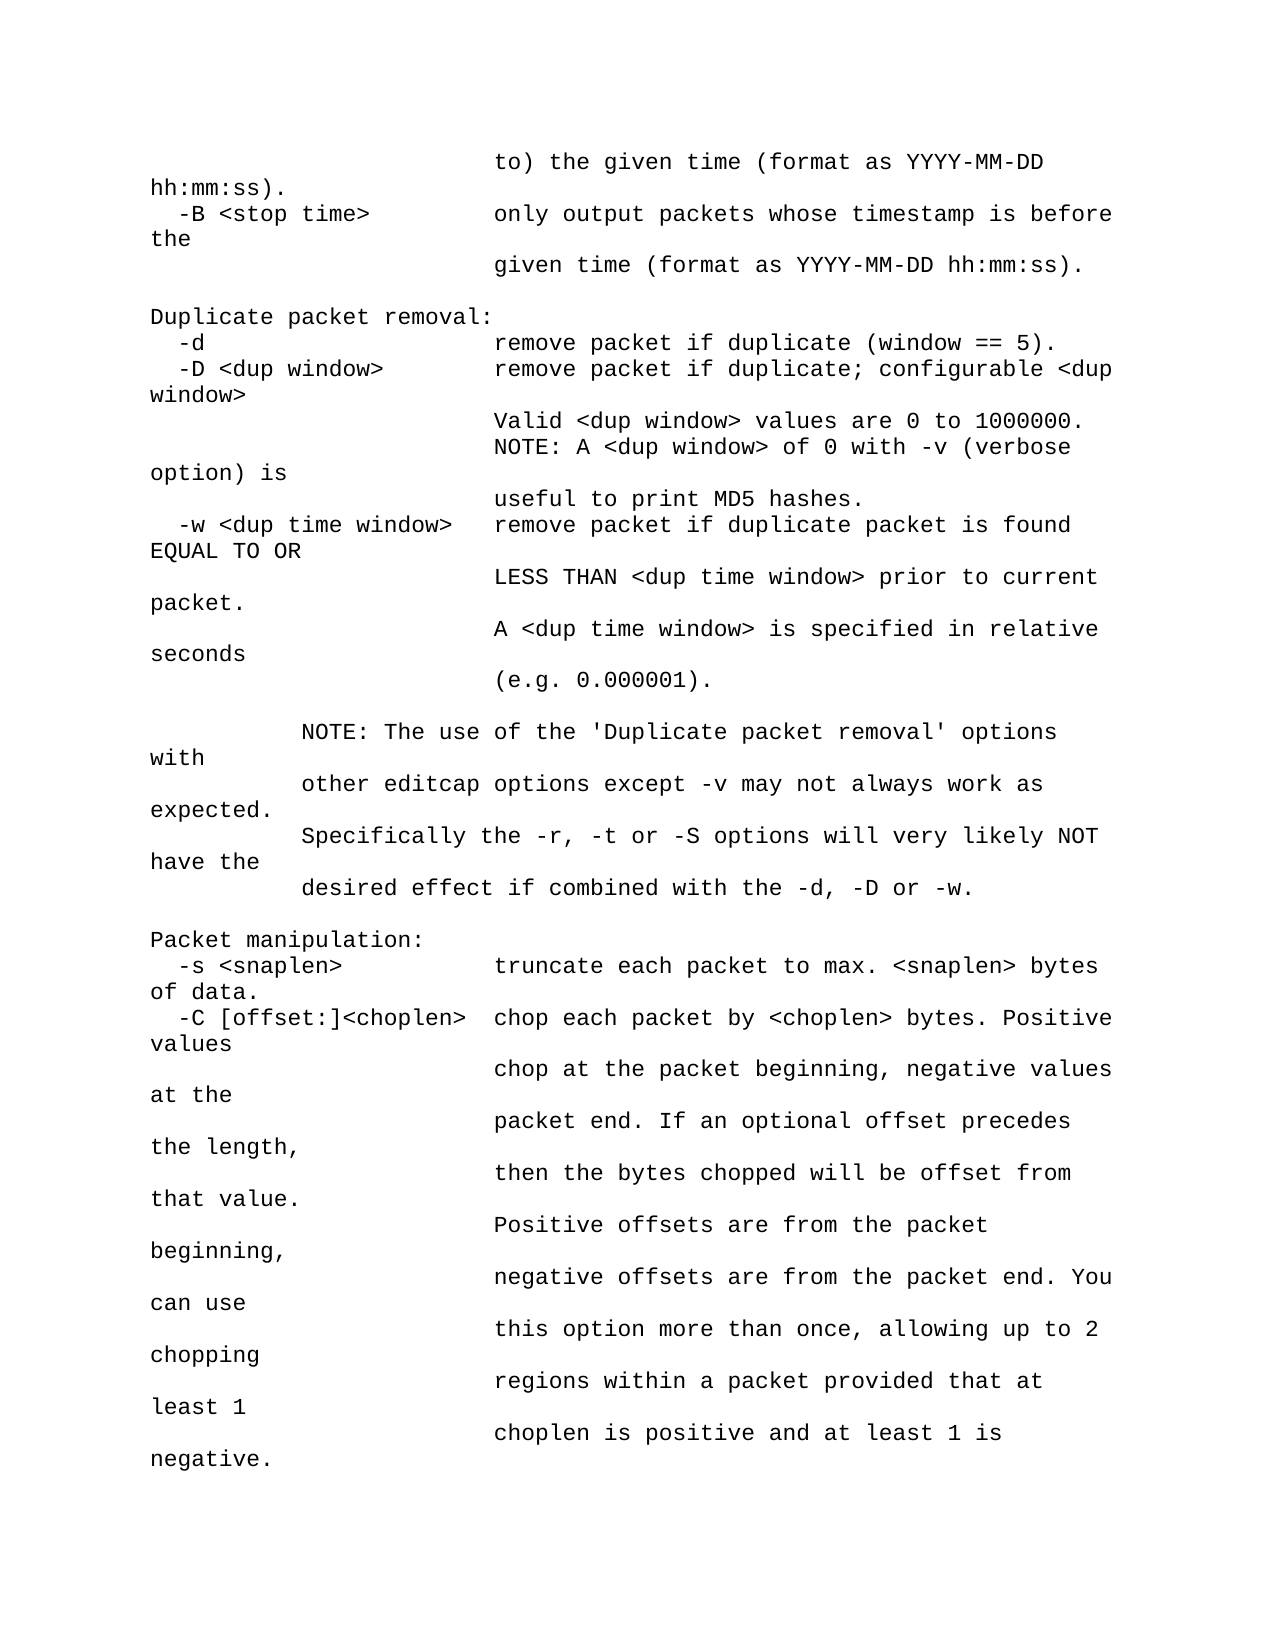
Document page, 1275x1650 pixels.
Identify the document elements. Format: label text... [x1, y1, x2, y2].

text -B <stop time> only output packets whose timestamp is before the [150, 202, 1125, 254]
text Valid <dup window> values are 0 to 1000000. [150, 409, 1125, 435]
text Duplicate packet removal: [150, 306, 1125, 332]
text negative offsets are from the packet end. You can use [150, 1265, 1125, 1317]
text -C [offset:]<choplen> chop each packet by <choplen> bytes. Positive values [150, 1006, 1125, 1058]
text regions within a packet provided that at least 1 [150, 1369, 1125, 1421]
text -w <dup time window> remove packet if duplicate packet is found EQUAL TO OR [150, 513, 1125, 565]
text NOTE: The use of the 'Duplicate packet removal' options with [150, 721, 1125, 772]
text Packet manipulation: [150, 928, 1125, 954]
text NOTE: A <dup window> of 0 with -v (verbose option) is [150, 435, 1125, 487]
text desired effect if combined with the -d, -D or -w. [150, 876, 1125, 902]
text this option more than once, allowing up to 2 chopping [150, 1317, 1125, 1369]
text (e.g. 0.000001). [150, 669, 1125, 695]
text Specifically the -r, -t or -S options will very likely NOT have the [150, 824, 1125, 876]
text -s <snaplen> truncate each packet to max. <snaplen> bytes of data. [150, 954, 1125, 1006]
text other editcap options except -v may not always work as expected. [150, 772, 1125, 824]
text given time (format as YYYY-MM-DD hh:mm:ss). [150, 254, 1125, 280]
text chop at the packet beginning, negative values at the [150, 1058, 1125, 1110]
text useful to print MD5 hashes. [150, 487, 1125, 513]
text to) the given time (format as YYYY-MM-DD hh:mm:ss). [150, 150, 1125, 202]
text -D <dup window> remove packet if duplicate; configurable <dup window> [150, 357, 1125, 409]
text LESS THAN <dup time window> prior to current packet. [150, 565, 1125, 617]
text -d remove packet if duplicate (window == 5). [150, 332, 1125, 357]
text choplen is positive and at least 1 is negative. [150, 1421, 1125, 1473]
text then the bytes chopped will be offset from that value. [150, 1162, 1125, 1213]
text Positive offsets are from the packet beginning, [150, 1213, 1125, 1265]
text A <dup time window> is specified in relative seconds [150, 617, 1125, 669]
text packet end. If an optional offset precedes the length, [150, 1110, 1125, 1162]
